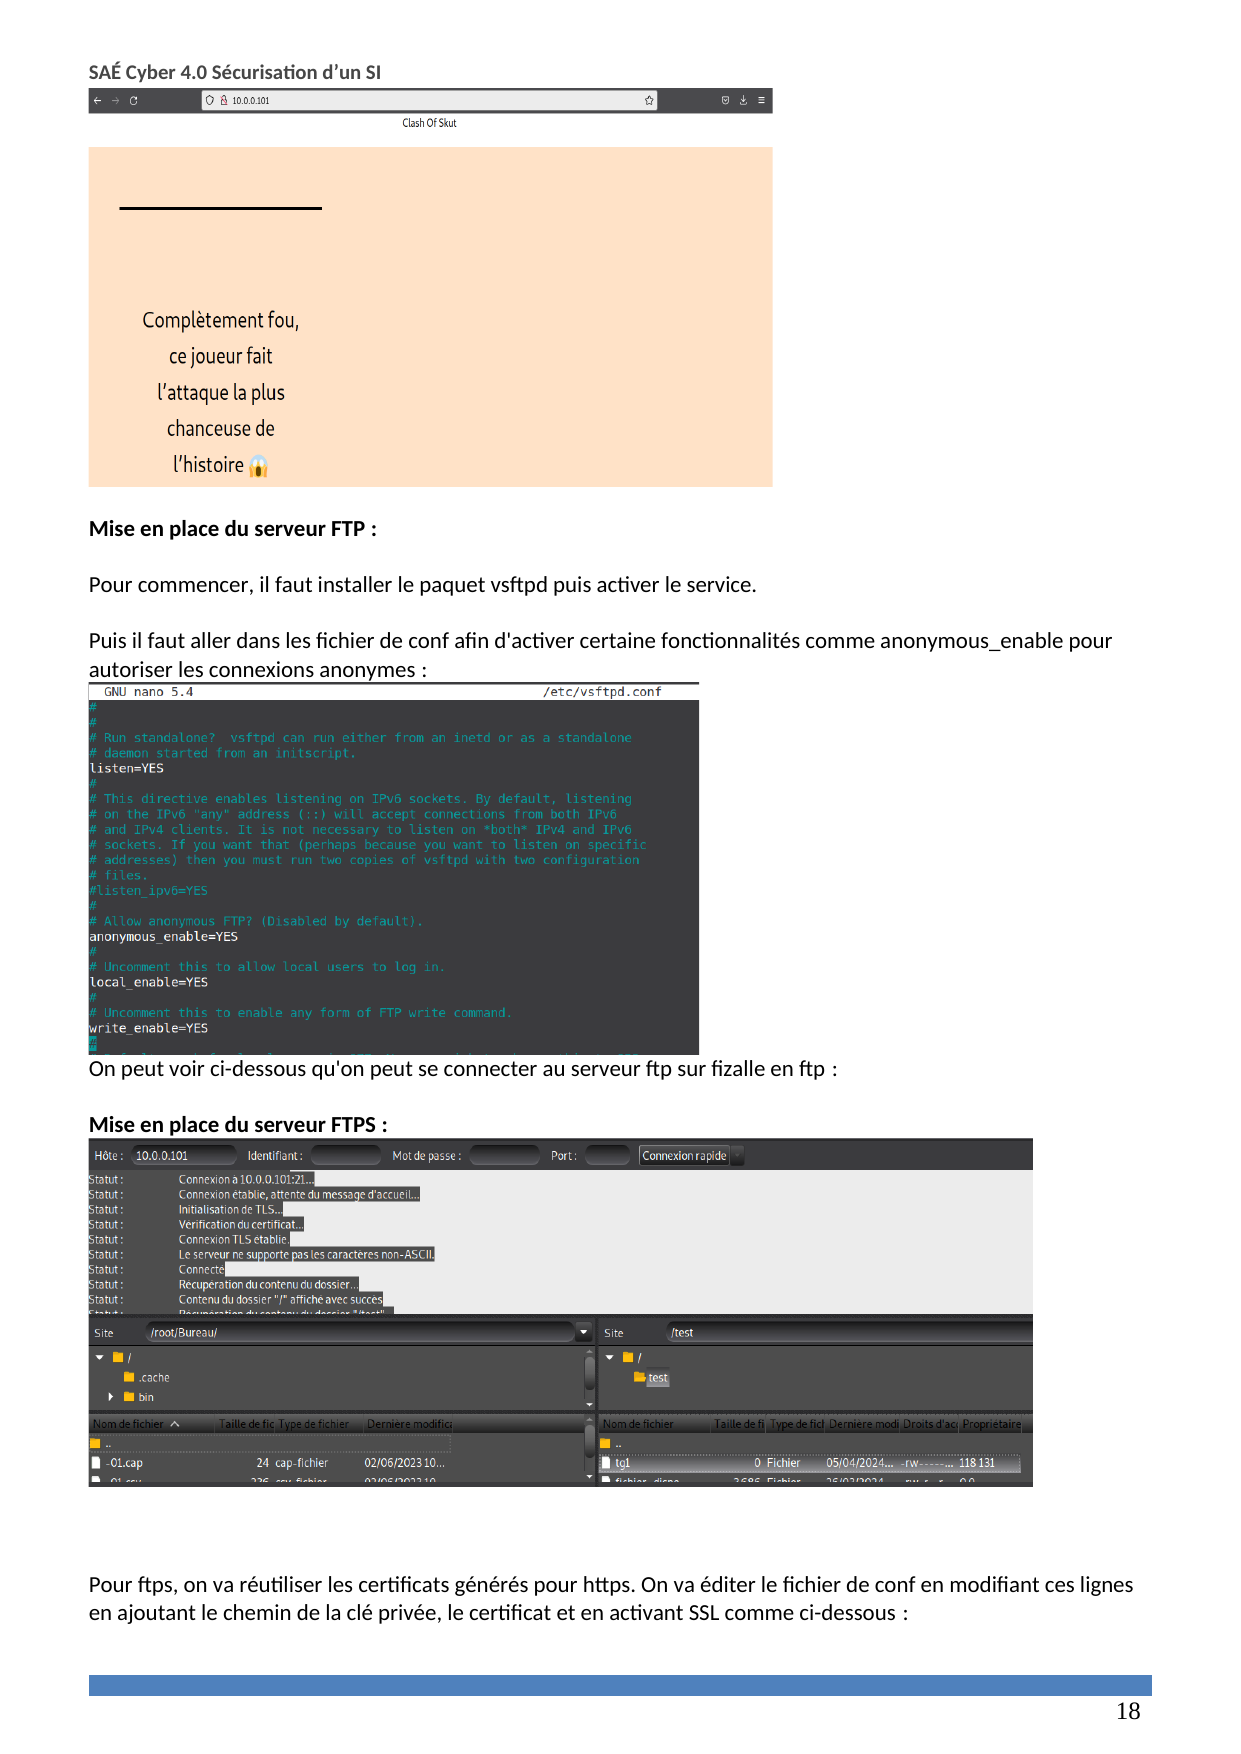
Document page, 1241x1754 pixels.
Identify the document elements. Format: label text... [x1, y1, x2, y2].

picture [88, 682, 700, 1055]
text Pour ftps, on va réutiliser les certificats générés pour https. On va éditer le fichier de conf en modifiant ces lignes en ajoutant le chemin de la clé privée, le certificat et en activant SSL comme ci-dessous : [88, 1570, 1152, 1626]
text Pour commencer, il faut installer le paquet vsftpd puis activer le service. [88, 571, 1152, 599]
picture [88, 88, 773, 487]
text Puis il faut aller dans les fichier de conf afin d'activer certaine fonctionnalités comme anonymous_enable pour autoriser les connexions anonymes : [88, 627, 1152, 683]
picture [88, 1138, 1033, 1487]
text On peut voir ci-dessous qu'on peut se connecter au serveur ftp sur fizalle en ftp : [88, 1054, 1152, 1082]
text Mise en place du serveur FTP : [88, 514, 1152, 543]
text Mise en place du serveur FTPS : [88, 1111, 1152, 1138]
